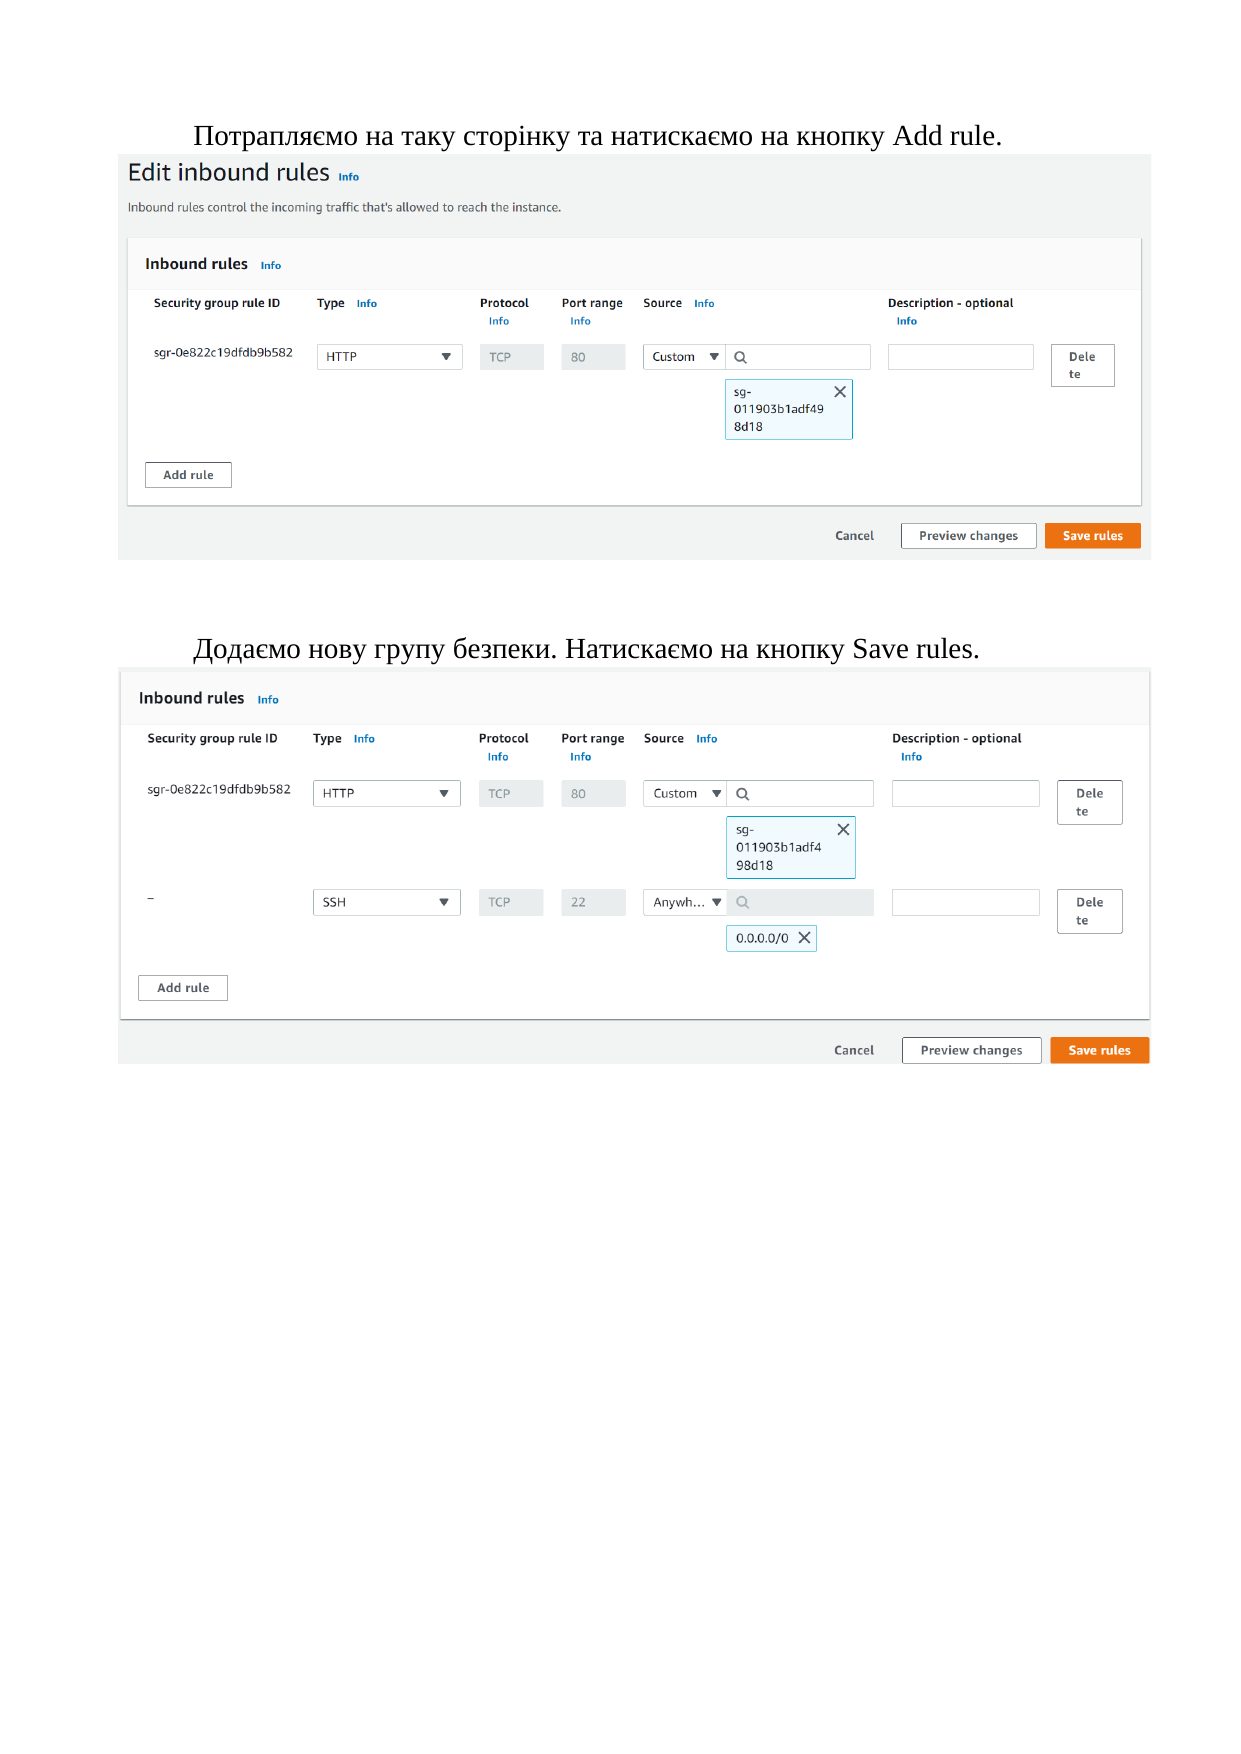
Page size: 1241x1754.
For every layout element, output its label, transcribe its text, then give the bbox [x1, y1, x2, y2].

picture [118, 667, 1152, 1064]
picture [118, 154, 1152, 560]
text Потрапляємо на таку сторінку та натискаємо на кнопку Add rule. [118, 118, 1152, 154]
text Додаємо нову групу безпеки. Натискаємо на кнопку Save rules. [118, 632, 1152, 667]
